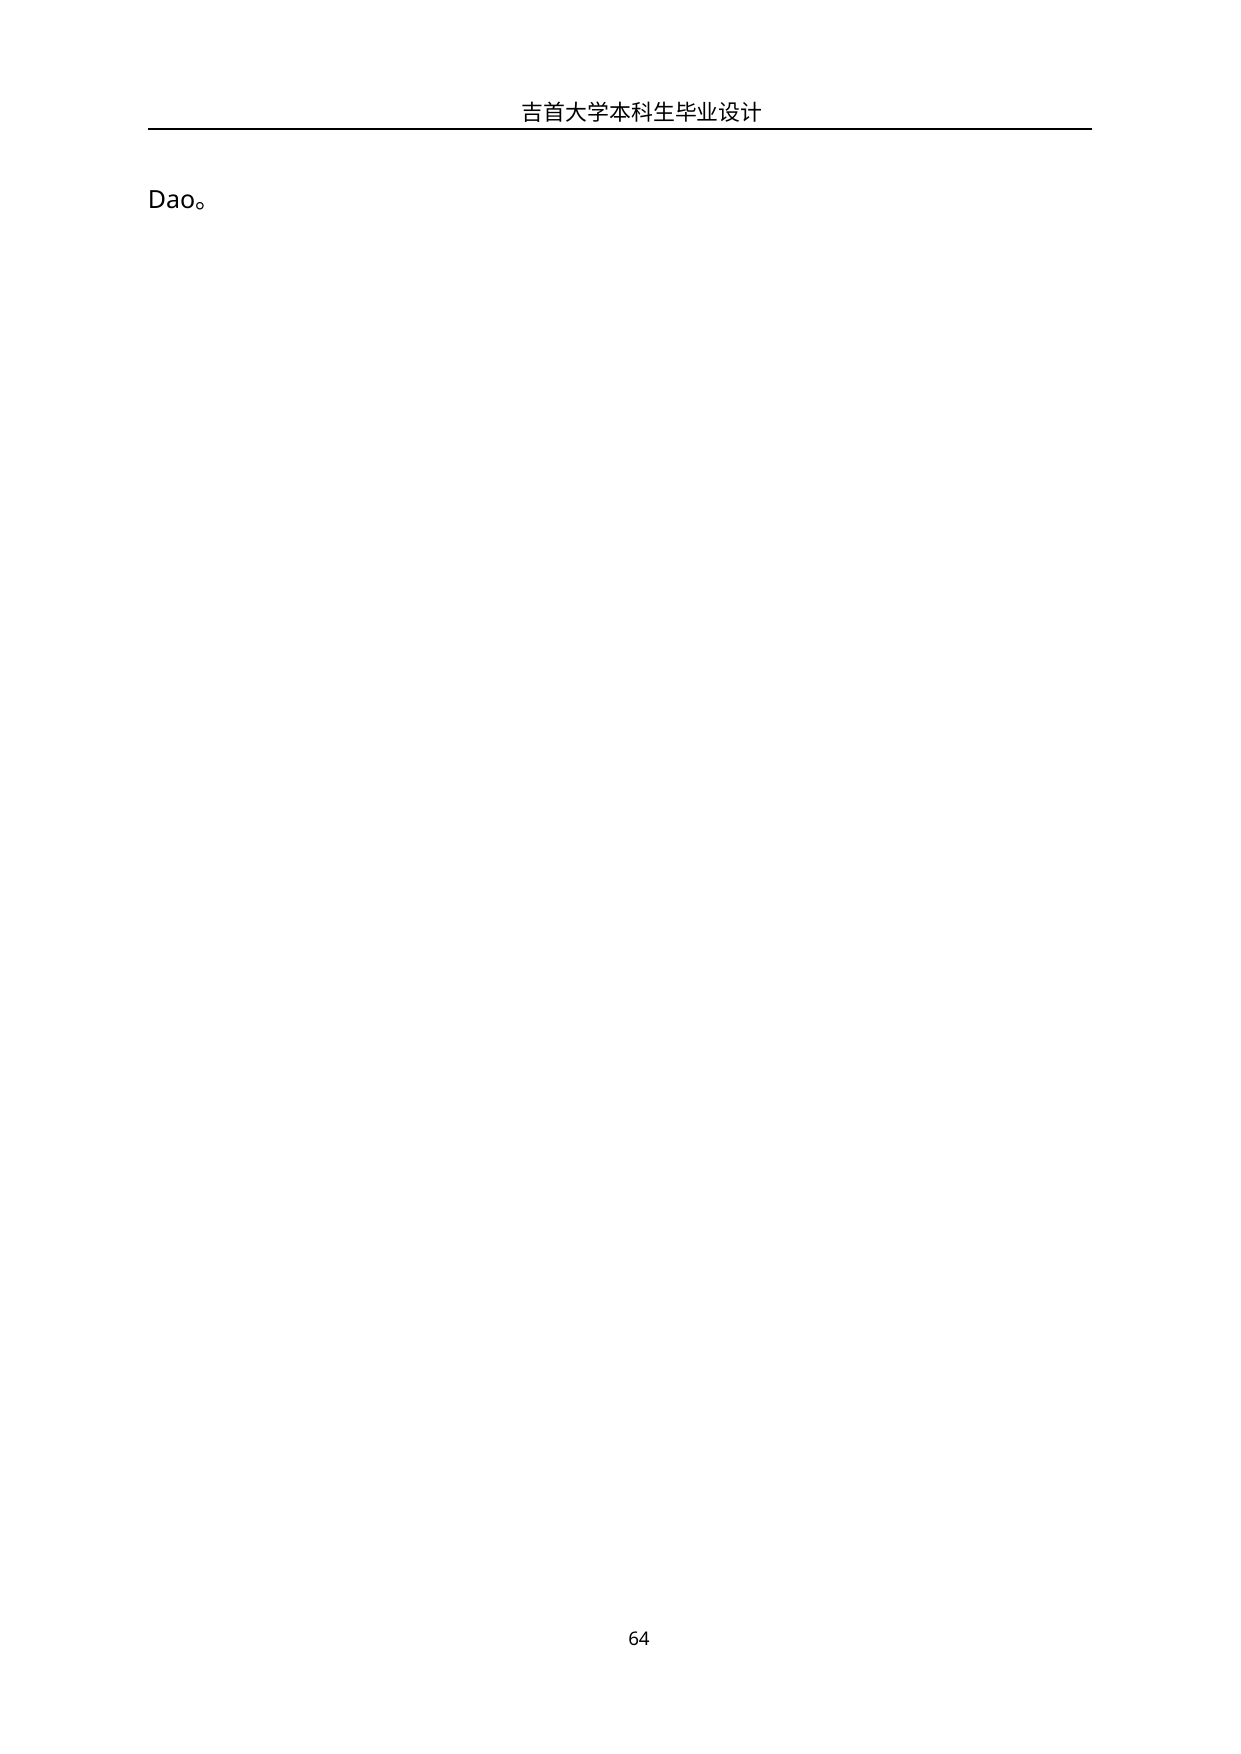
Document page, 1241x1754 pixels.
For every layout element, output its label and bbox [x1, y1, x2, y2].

text [148, 164, 1092, 232]
